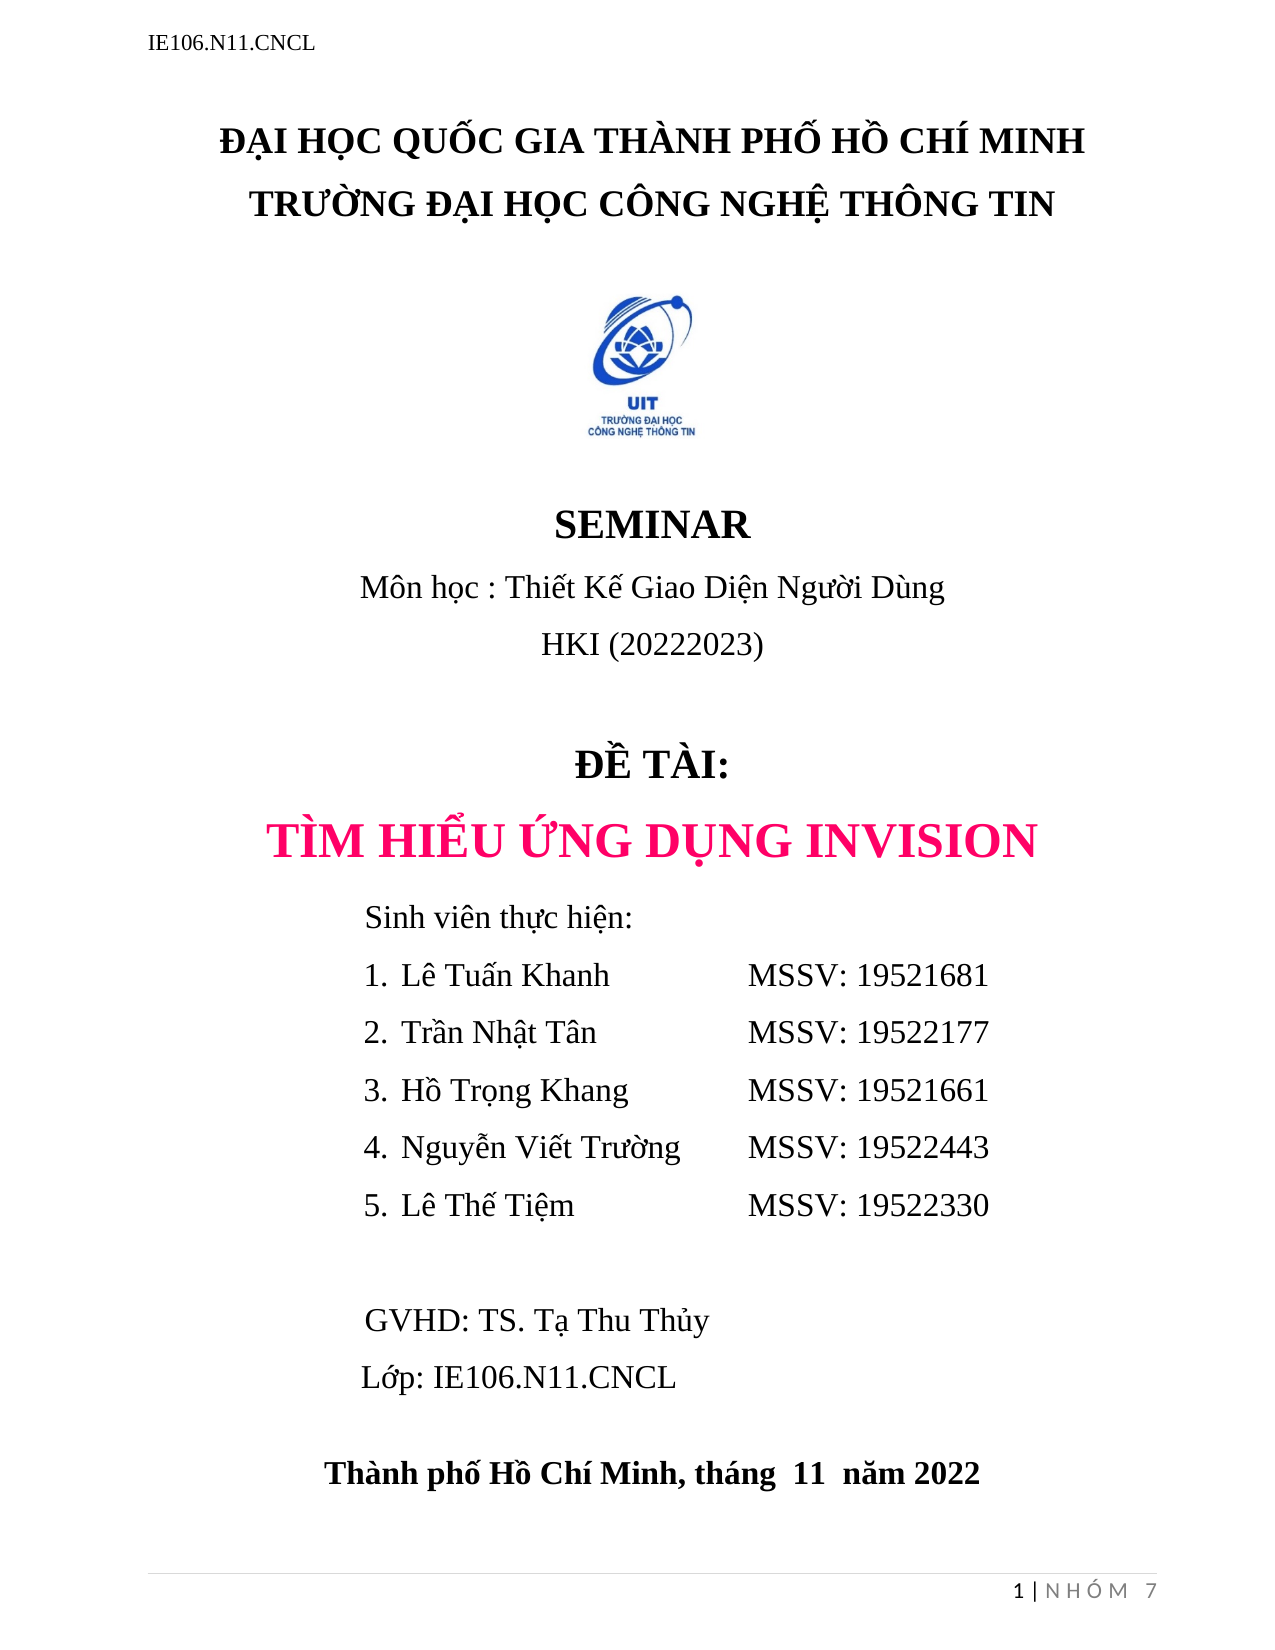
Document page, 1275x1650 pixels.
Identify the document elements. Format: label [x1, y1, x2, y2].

picture [535, 291, 741, 439]
